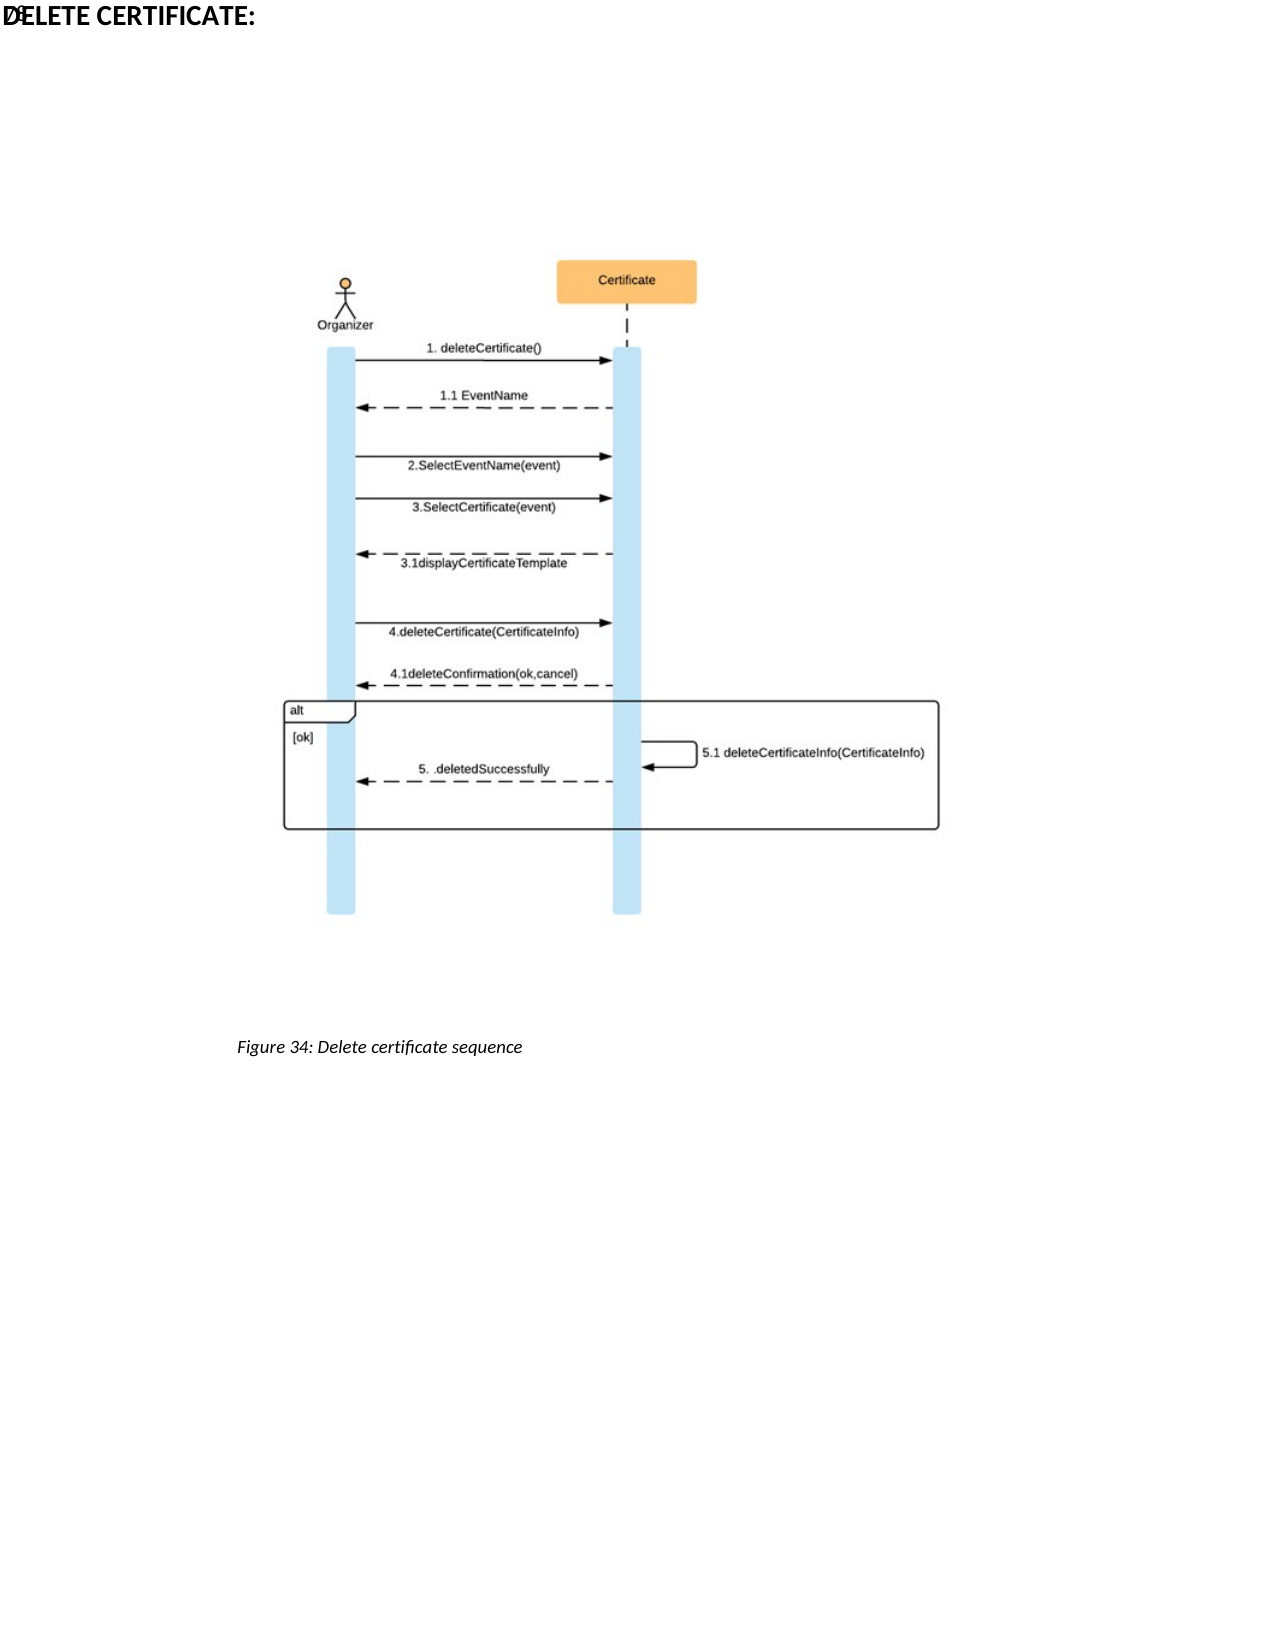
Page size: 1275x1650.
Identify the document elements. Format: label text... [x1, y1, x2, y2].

text Figure 34: Delete certificate sequence [237, 1035, 1198, 1058]
picture [237, 212, 987, 963]
